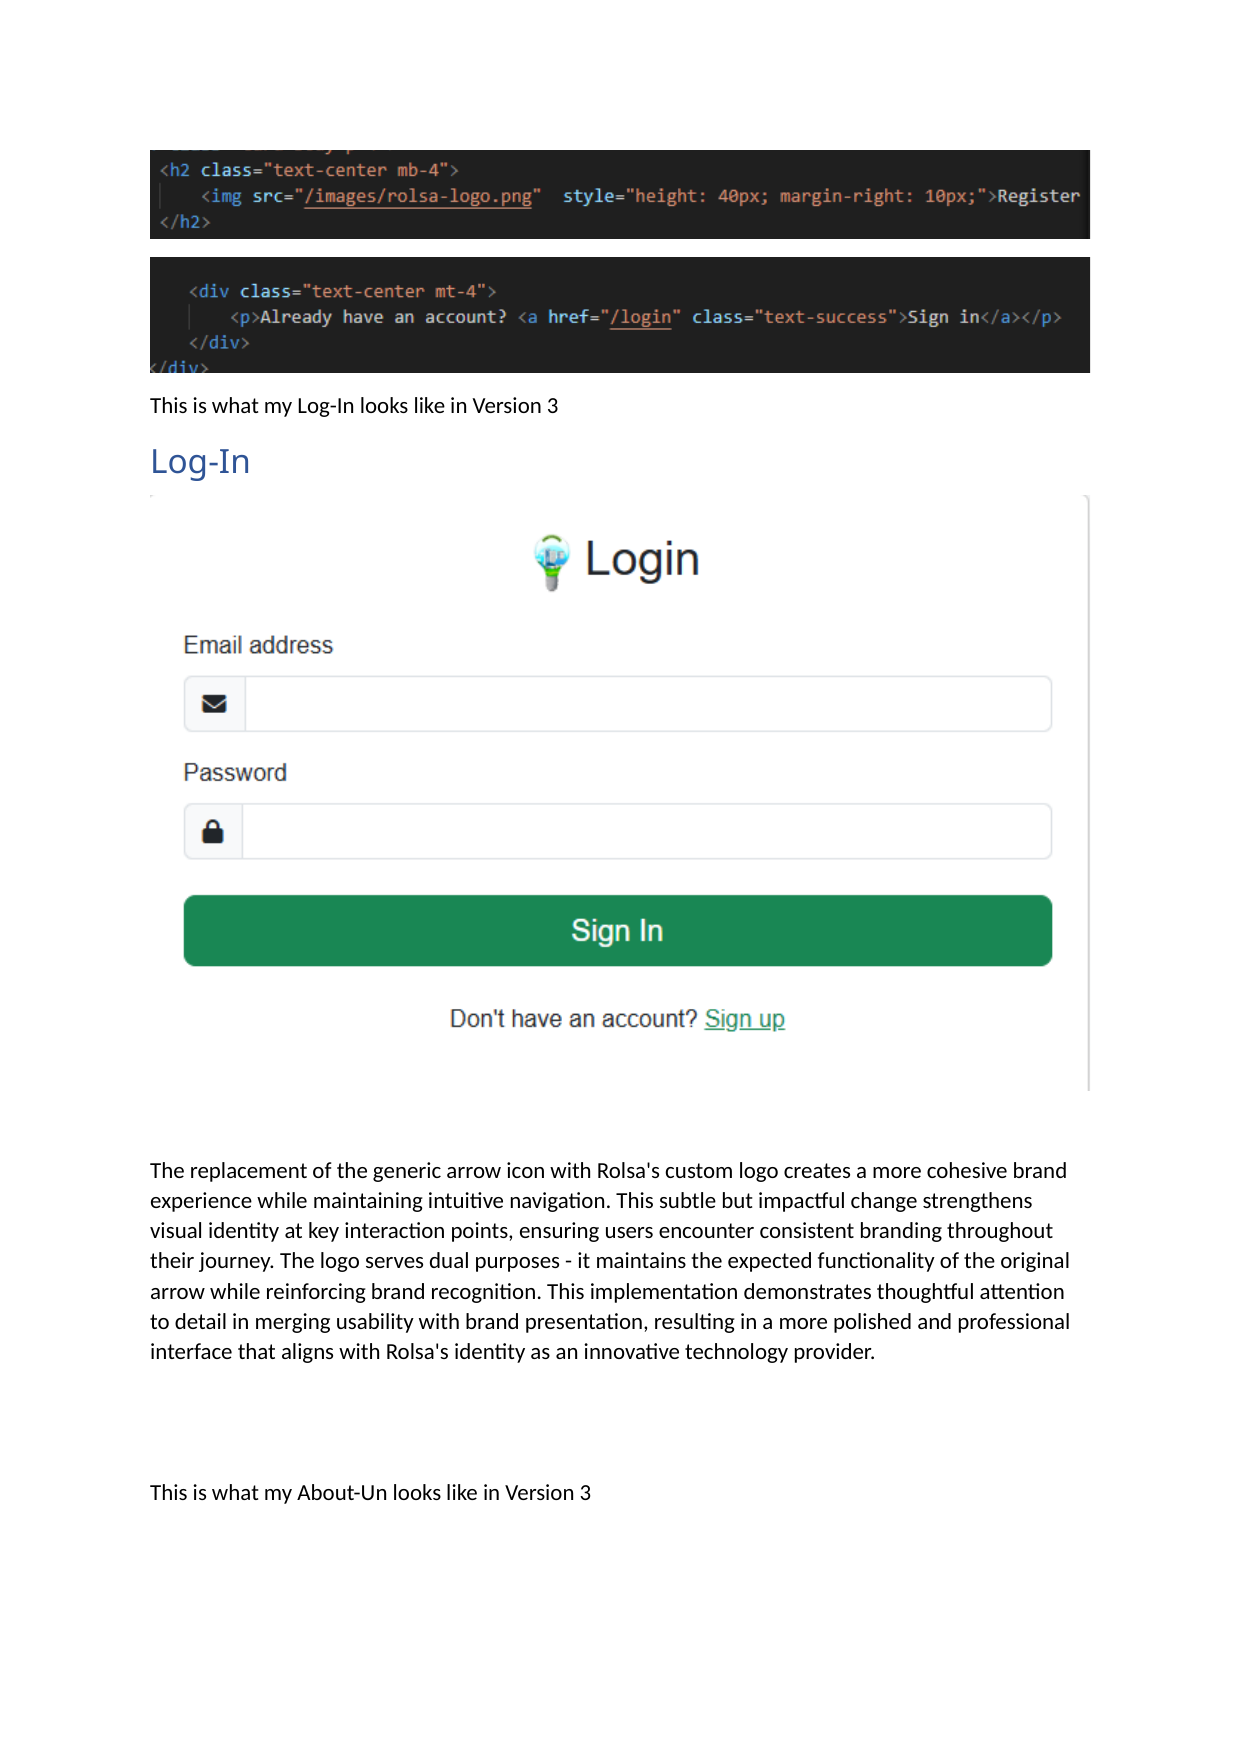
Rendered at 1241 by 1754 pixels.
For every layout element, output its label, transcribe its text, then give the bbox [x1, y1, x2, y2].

subtitle Log-In [150, 438, 1090, 483]
picture [150, 495, 1091, 1091]
picture [150, 150, 1091, 239]
picture [150, 257, 1091, 373]
text The replacement of the generic arrow icon with Rolsa's custom logo creates a more cohesive brand experience while maintaining intuitive navigation. This subtle but impactful change strengthens visual identity at key interaction points, ensuring users encounter consistent branding throughout their journey. The logo serves dual purposes - it maintains the expected functionality of the original arrow while reinforcing brand recognition. This implementation demonstrates thoughtful attention to detail in merging usability with brand presentation, resulting in a more polished and professional interface that aligns with Rolsa's identity as an innovative technology provider. [150, 1156, 1090, 1365]
text This is what my Log-In looks like in Version 3 [150, 391, 1090, 419]
text This is what my About-Un looks like in Version 3 [150, 1478, 1090, 1506]
